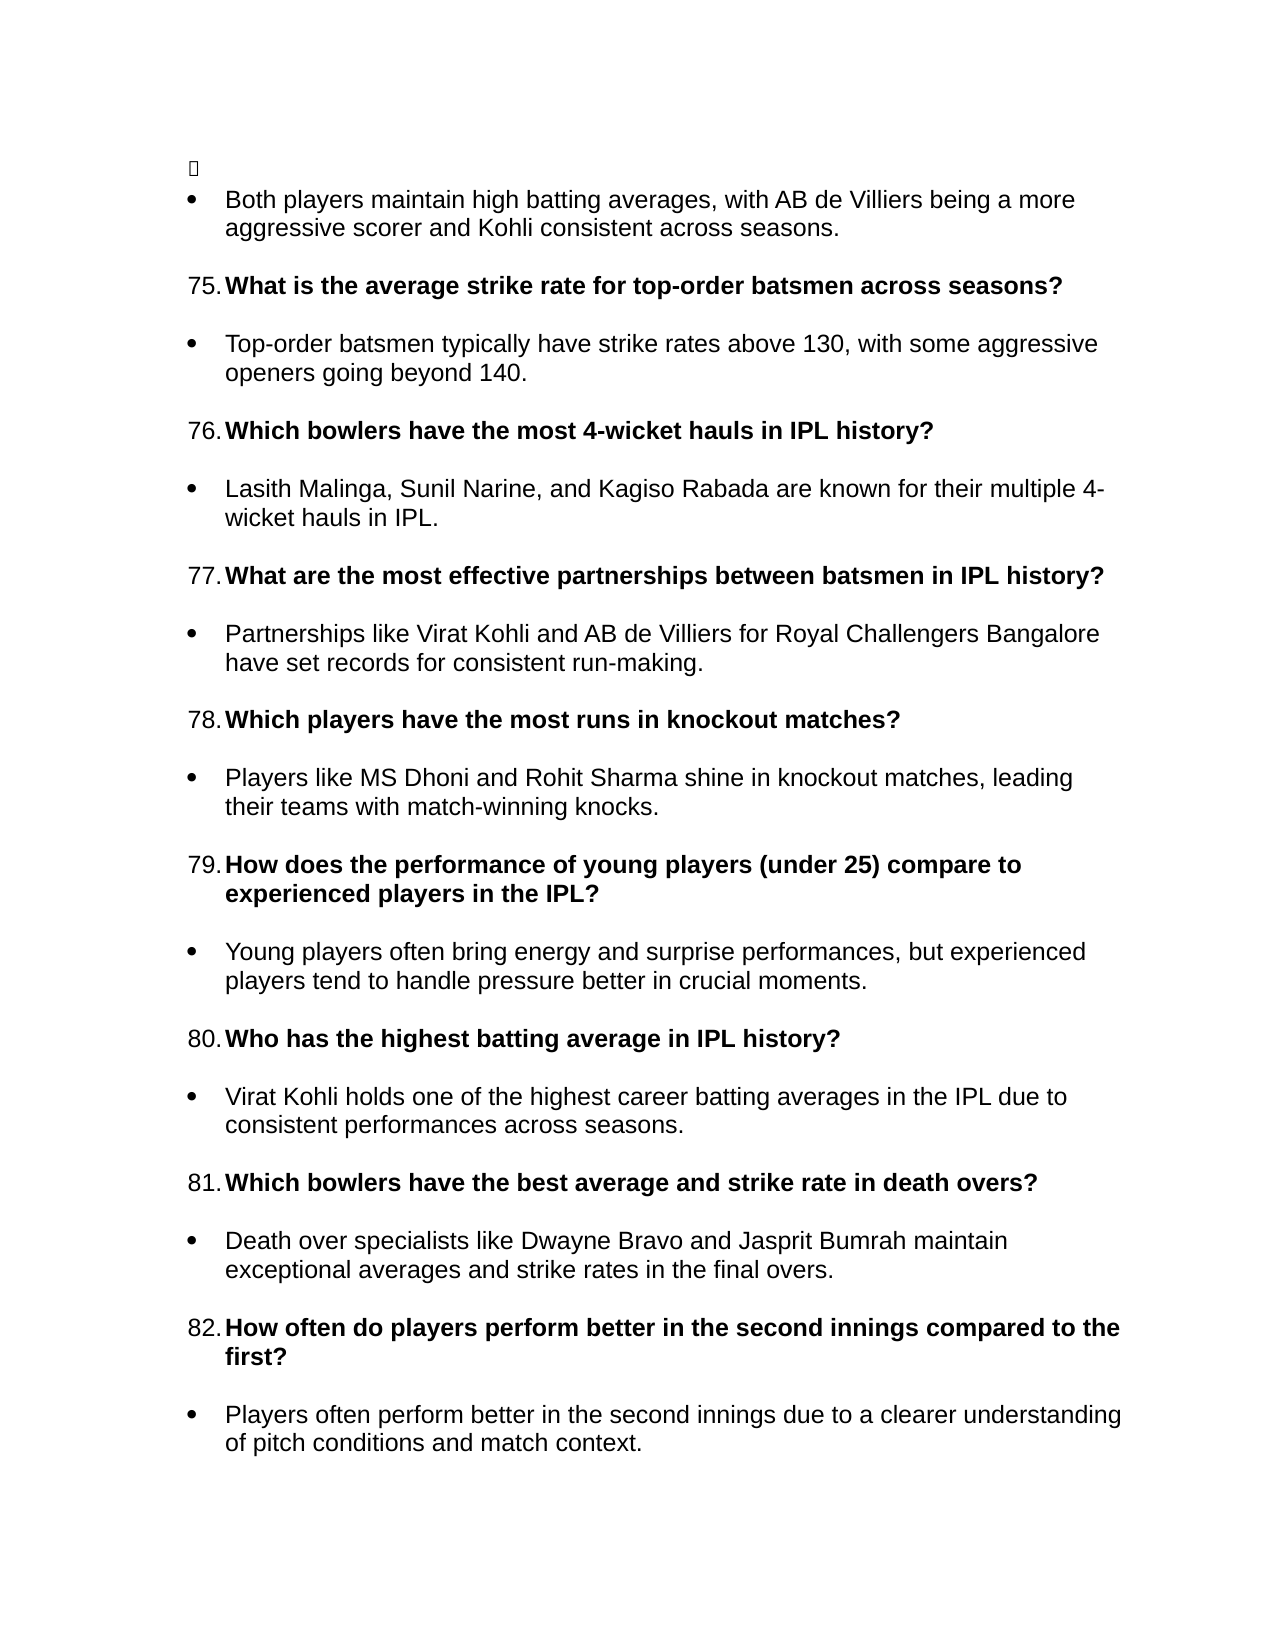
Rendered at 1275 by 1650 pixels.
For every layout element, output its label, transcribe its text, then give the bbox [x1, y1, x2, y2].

list Which players have the most runs in knockout matches? [187, 705, 1124, 734]
list Death over specialists like Dwayne Bravo and Jasprit Bumrah maintain exceptional averages and strike rates in the final overs. [187, 1226, 1124, 1284]
list Lasith Malinga, Sunil Narine, and Kagiso Rabada are known for their multiple 4-wicket hauls in IPL. [187, 474, 1124, 532]
list Players like MS Dhoni and Rohit Sharma shine in knockout matches, leading their teams with match-winning knocks. [187, 763, 1124, 821]
list What is the average strike rate for top-order batsmen across seasons? [187, 271, 1124, 300]
list Players often perform better in the second innings due to a clearer understanding of pitch conditions and match context. [187, 1399, 1124, 1457]
list Top-order batsmen typically have strike rates above 130, with some aggressive openers going beyond 140. [187, 329, 1124, 387]
list Partnerships like Virat Kohli and AB de Villiers for Royal Challengers Bangalore have set records for consistent run-making. [187, 619, 1124, 676]
list Which bowlers have the best average and strike rate in death overs? [187, 1168, 1124, 1197]
list What are the most effective partnerships between batsmen in IPL history? [187, 561, 1124, 589]
list Virat Kohli holds one of the highest career batting averages in the IPL due to consistent performances across seasons. [187, 1081, 1124, 1139]
list Which bowlers have the most 4-wicket hauls in IPL history? [187, 416, 1124, 445]
list Both players maintain high batting averages, with AB de Villiers being a more aggressive scorer and Kohli consistent across seasons. [187, 184, 1124, 242]
list How often do players perform better in the second innings compared to the first? [187, 1313, 1124, 1370]
list How does the performance of young players (under 25) compare to experienced players in the IPL? [187, 850, 1124, 908]
list Young players often bring energy and surprise performances, but experienced players tend to handle pressure better in crucial moments. [187, 937, 1124, 994]
list Who has the highest batting average in IPL history? [187, 1023, 1124, 1052]
